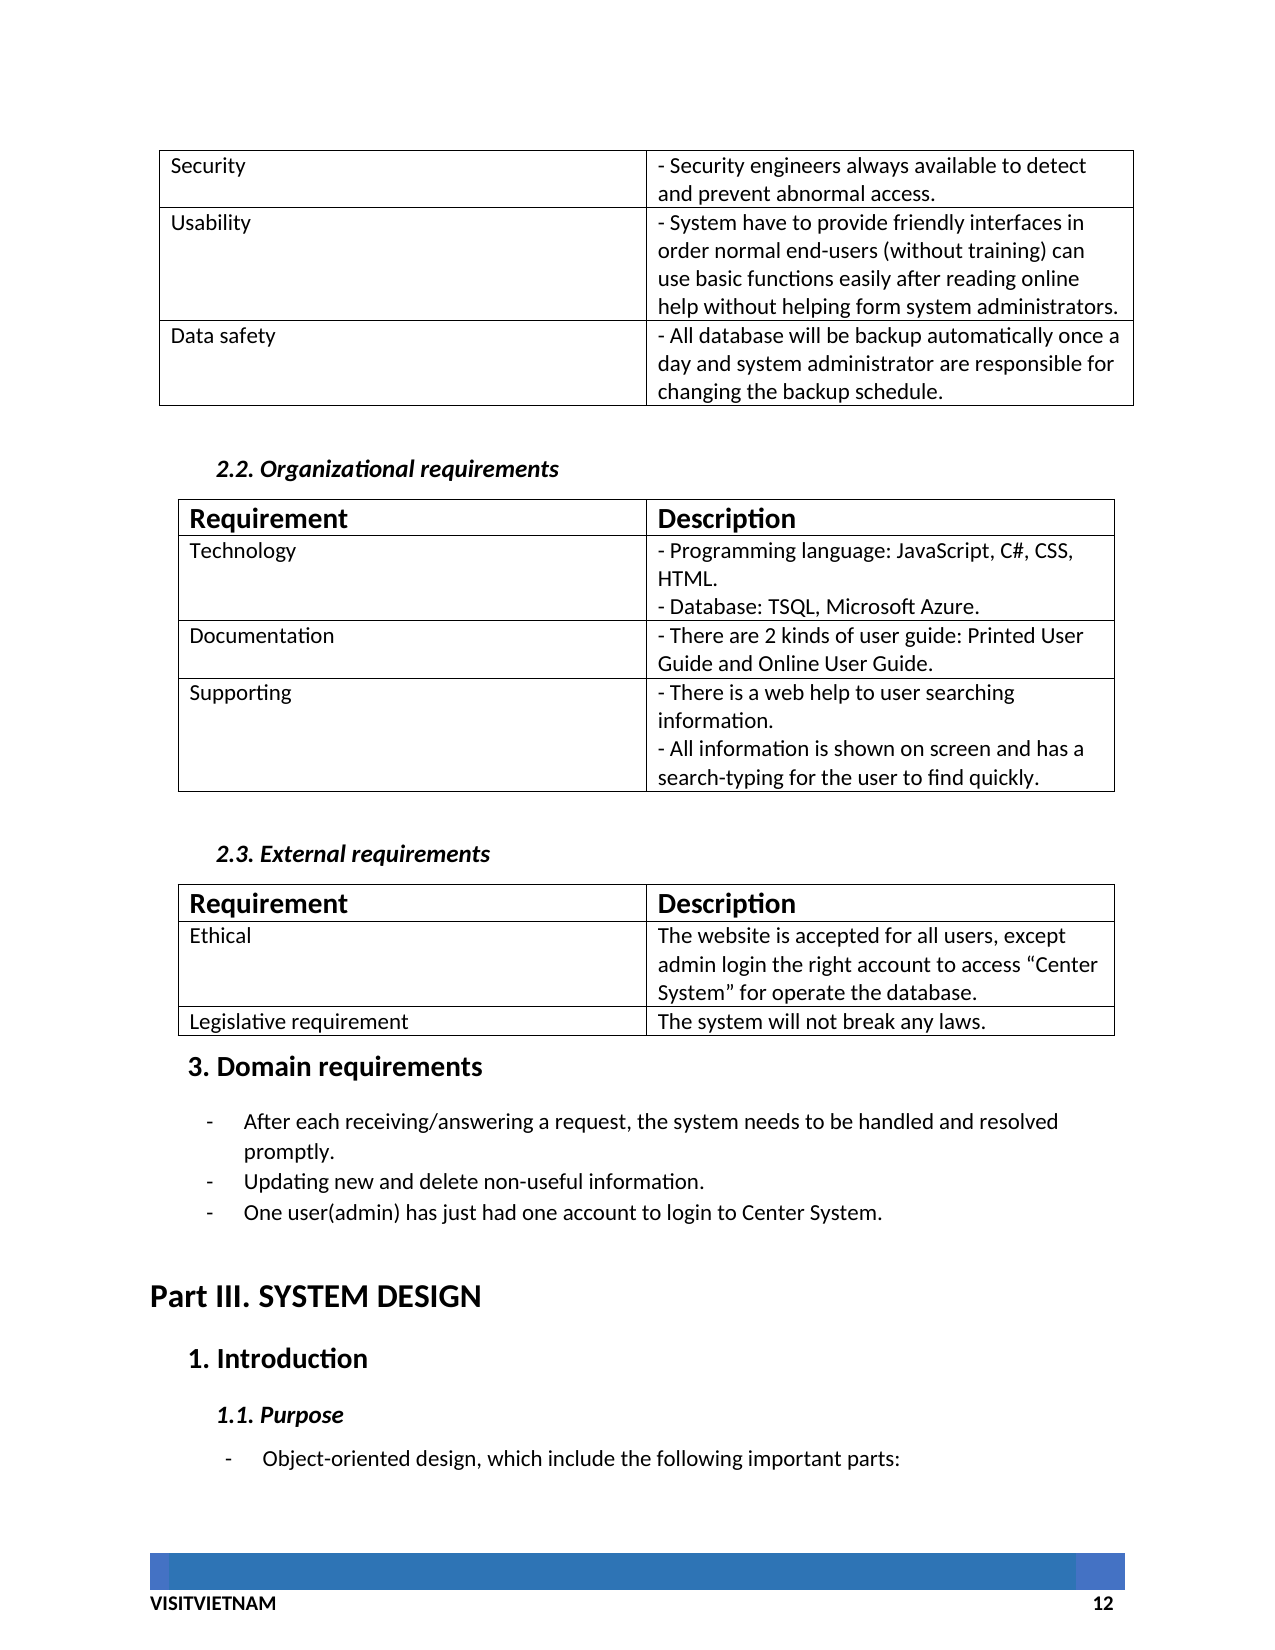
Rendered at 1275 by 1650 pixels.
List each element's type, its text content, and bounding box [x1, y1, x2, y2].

table_cell Ethical [179, 922, 646, 1006]
table_cell Legislative requirement [179, 1007, 646, 1035]
table_cell Supporting [179, 679, 646, 791]
table_cell - All database will be backup automatically once a day and system administrator are responsible for changing the backup schedule. [647, 321, 1133, 405]
table_header Description [647, 885, 1114, 921]
table_header Description [647, 500, 1114, 535]
text Organizational requirements [216, 453, 1125, 484]
table_cell - Security engineers always available to detect and prevent abnormal access. [647, 151, 1133, 207]
list One user(admin) has just had one account to login to Center System. [206, 1198, 1125, 1226]
table_cell - There are 2 kinds of user guide: Printed User Guide and Online User Guide. [647, 621, 1114, 677]
list Updating new and delete non-useful information. [206, 1167, 1125, 1196]
table_cell Usability [160, 208, 646, 320]
table_header Requirement [179, 885, 646, 921]
table_cell Documentation [179, 621, 646, 677]
table_cell Technology [179, 536, 646, 620]
table_cell The website is accepted for all users, except admin login the right account to access “Center System” for operate the database. [647, 922, 1114, 1006]
table_header Requirement [179, 500, 646, 535]
table_cell Security [160, 151, 646, 207]
list After each receiving/answering a request, the system needs to be handled and resolved promptly. [206, 1107, 1125, 1165]
table_cell The system will not break any laws. [647, 1007, 1114, 1035]
text Domain requirements [187, 1048, 1125, 1084]
text Purpose [216, 1399, 1125, 1429]
table_cell - There is a web help to user searching information. - All information is shown on screen and has a search-typing for the user to find quickly. [647, 679, 1114, 791]
table_cell Data safety [160, 321, 646, 405]
list Object-oriented design, which include the following important parts: [225, 1444, 1125, 1472]
text SYSTEM DESIGN [150, 1275, 1125, 1316]
table_cell - System have to provide friendly interfaces in order normal end-users (without training) can use basic functions easily after reading online help without helping form system administrators. [647, 208, 1133, 320]
text External requirements [216, 838, 1125, 869]
table_cell - Programming language: JavaScript, C#, CSS, HTML. - Database: TSQL, Microsoft Azure. [647, 536, 1114, 620]
text Introduction [187, 1340, 1125, 1376]
